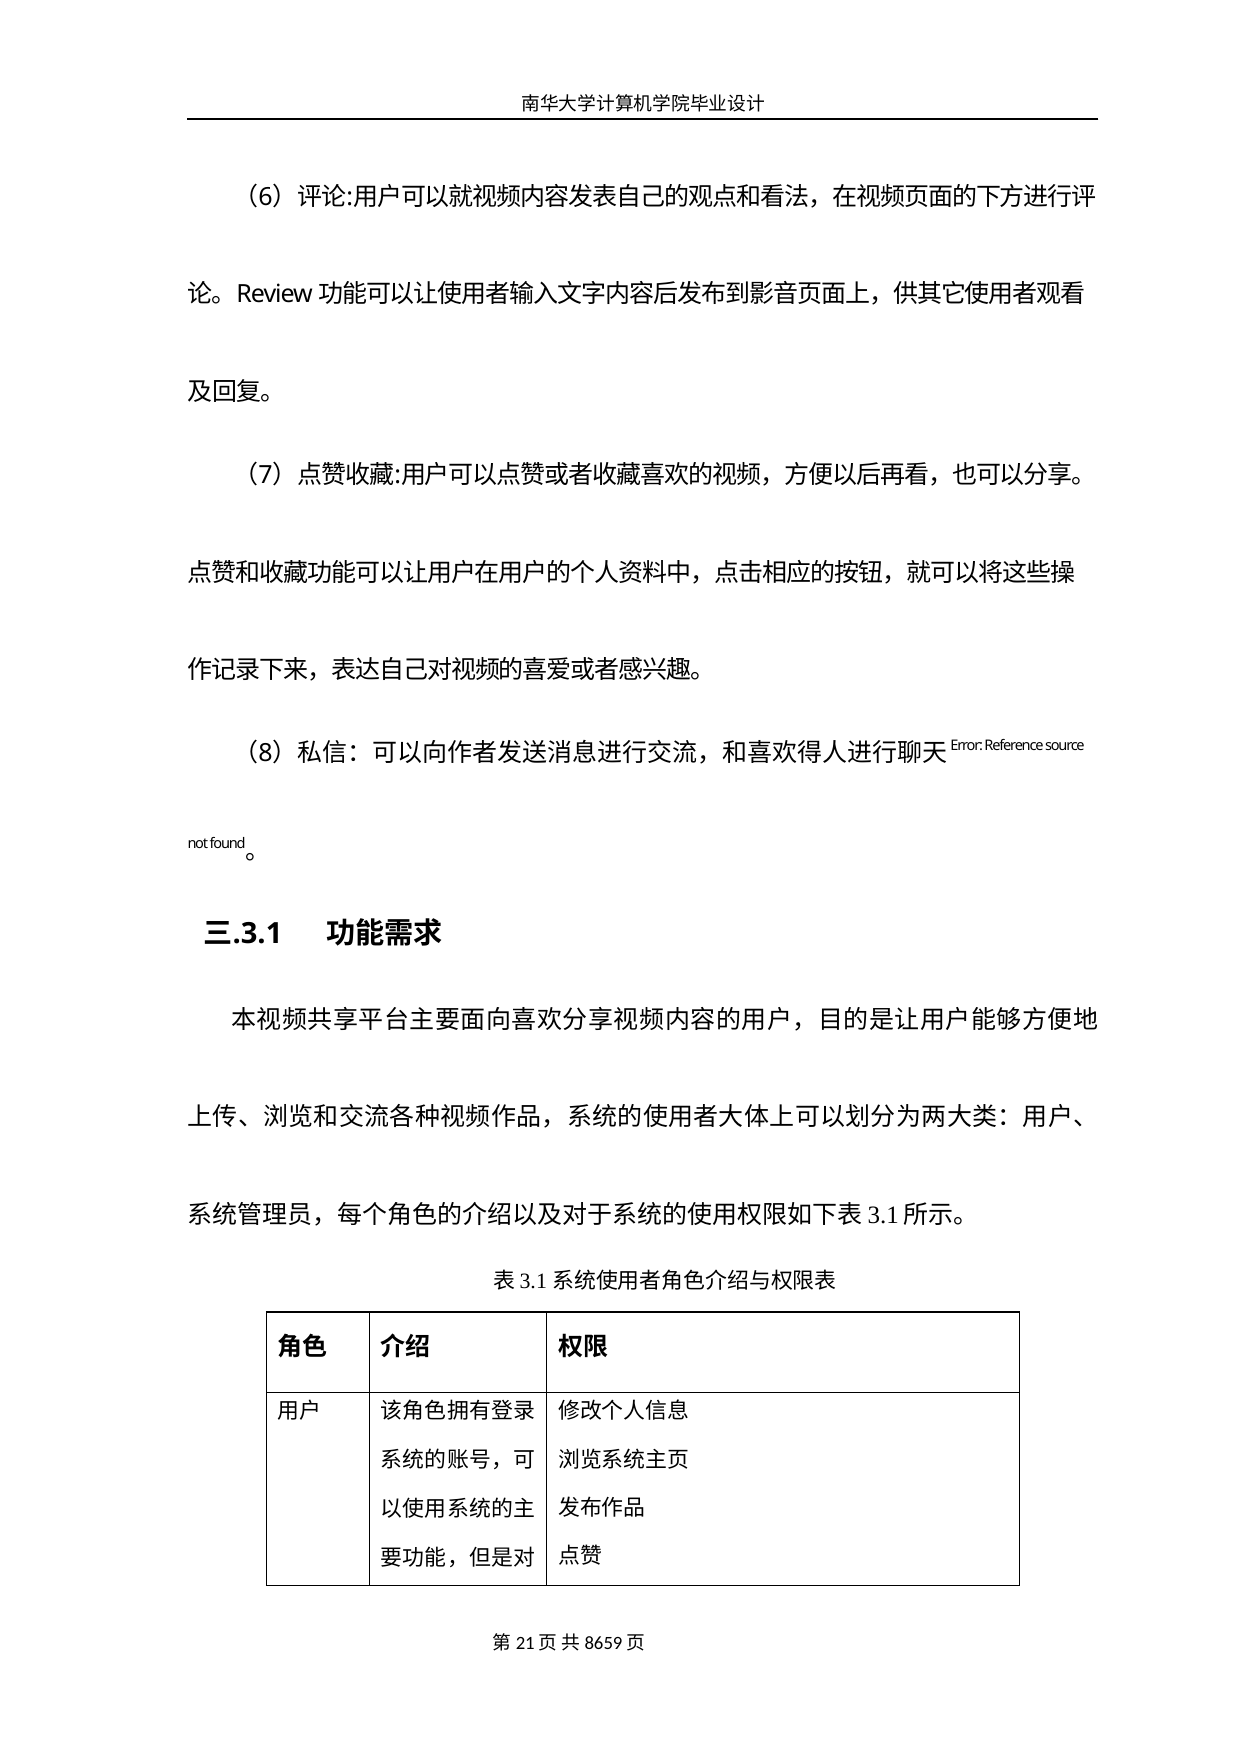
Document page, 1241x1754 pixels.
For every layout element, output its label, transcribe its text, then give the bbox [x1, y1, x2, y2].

table_header 介绍 [370, 1313, 546, 1392]
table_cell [370, 1393, 546, 1584]
table_header 权限 [547, 1313, 1019, 1392]
subtitle 功能需求 [203, 899, 1098, 964]
text 本视频共享平台主要面向喜欢分享视频内容的用户，目的是让用户能够方便地上传、浏览和交流各种视频作品，系统的使用者大体上可以划分为两大类：用户、系统管理员，每个角色的介绍以及对于系统的使用权限如下表3.1所示。 [187, 985, 1098, 1245]
text （7）点赞收藏:用户可以点赞或者收藏喜欢的视频，方便以后再看，也可以分享。点赞和收藏功能可以让用户在用户的个人资料中，点击相应的按钮，就可以将这些操作记录下来，表达自己对视频的喜爱或者感兴趣。 [187, 440, 1098, 700]
text 表3.1 系统使用者角色介绍与权限表 [187, 1263, 1098, 1296]
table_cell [547, 1393, 1019, 1584]
table_cell 用户 [267, 1393, 369, 1584]
text （6）评论:用户可以就视频内容发表自己的观点和看法，在视频页面的下方进行评论。Review 功能可以让使用者输入文字内容后发布到影音页面上，供其它使用者观看及回复。 [187, 162, 1098, 422]
table_header 角色 [267, 1313, 369, 1392]
